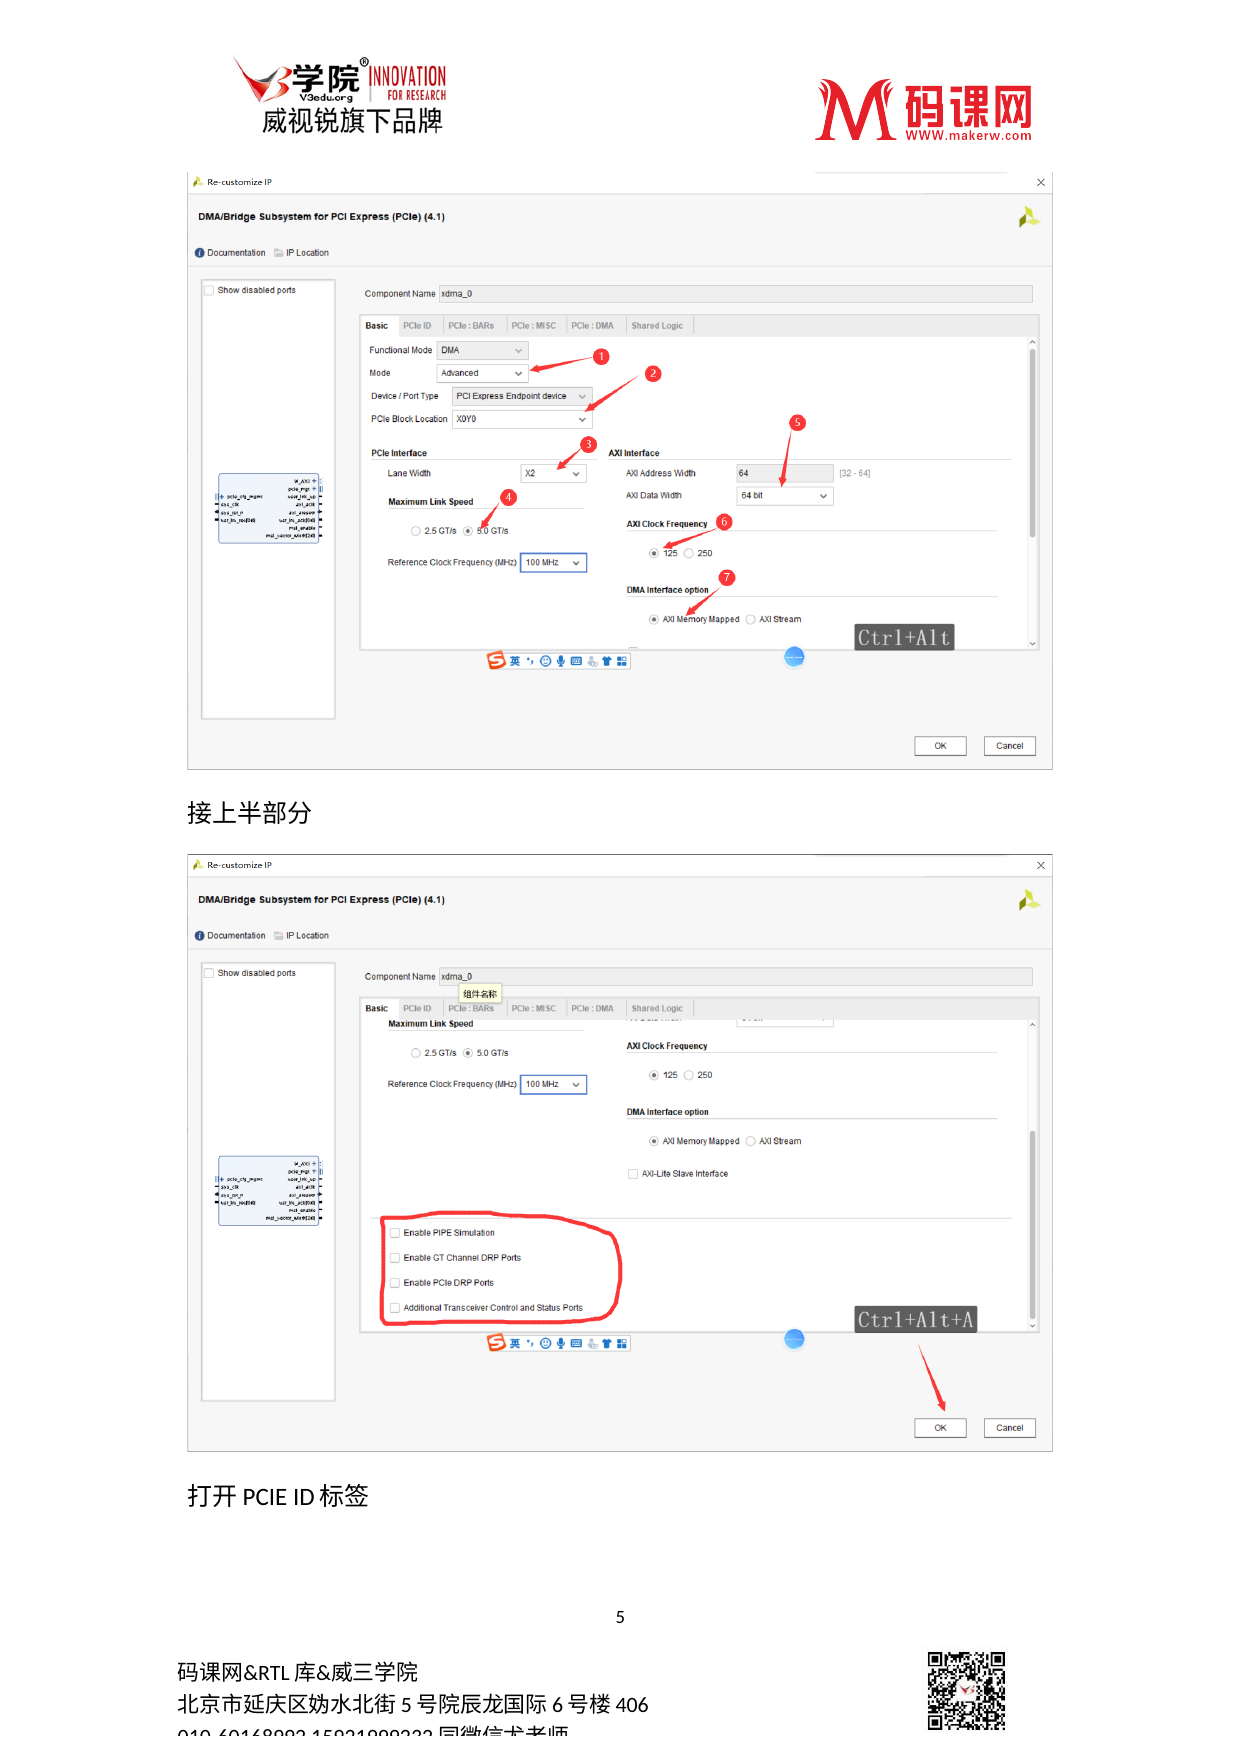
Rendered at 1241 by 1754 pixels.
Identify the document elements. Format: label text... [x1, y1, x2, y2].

text 接上半部分 [187, 779, 1053, 844]
picture [921, 1646, 1011, 1736]
picture [187, 172, 1053, 770]
picture [815, 79, 1031, 140]
text 打开PCIE ID标签 [187, 1462, 1053, 1527]
picture [226, 51, 454, 136]
picture [187, 854, 1053, 1452]
